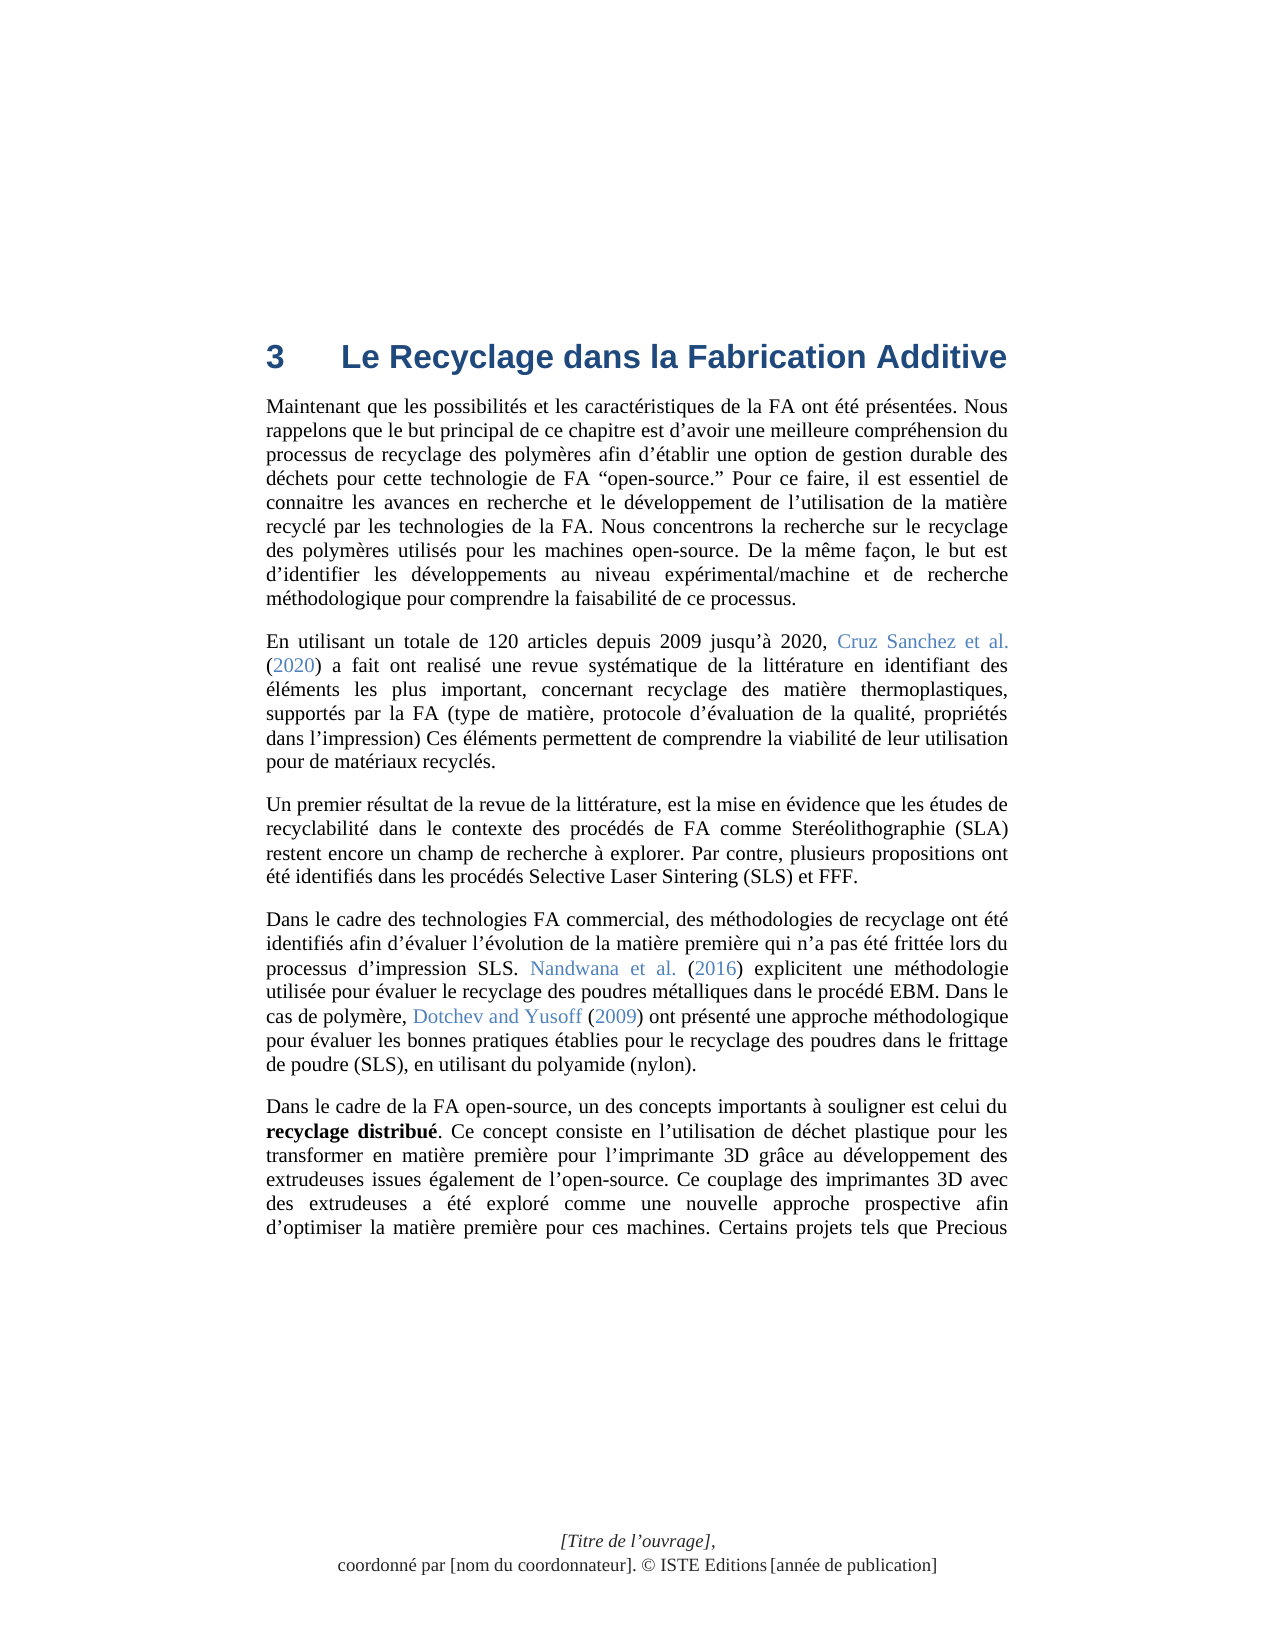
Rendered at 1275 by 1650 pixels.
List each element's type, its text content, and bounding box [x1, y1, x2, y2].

text Dans le cadre des technologies FA commercial, des méthodologies de recyclage ont été identifiés afin d’évaluer l’évolution de la matière première qui n’a pas été frittée lors du processus d’impression SLS. Nandwana et al. (2016) explicitent une méthodologie utilisée pour évaluer le recyclage des poudres métalliques dans le procédé EBM. Dans le cas de polymère, Dotchev and Yusoff (2009) ont présenté une approche méthodologique pour évaluer les bonnes pratiques établies pour le recyclage des poudres dans le frittage de poudre (SLS), en utilisant du polyamide (nylon). [266, 907, 1009, 1076]
subtitle 3 Le Recyclage dans la Fabrication Additive [266, 337, 1009, 375]
text Maintenant que les possibilités et les caractéristiques de la FA ont été présentées. Nous rappelons que le but principal de ce chapitre est d’avoir une meilleure compréhension du processus de recyclage des polymères afin d’établir une option de gestion durable des déchets pour cette technologie de FA “open-source.” Pour ce faire, il est essentiel de connaitre les avances en recherche et le développement de l’utilisation de la matière recyclé par les technologies de la FA. Nous concentrons la recherche sur le recyclage des polymères utilisés pour les machines open-source. De la même façon, le but est d’identifier les développements au niveau expérimental/machine et de recherche méthodologique pour comprendre la faisabilité de ce processus. [266, 394, 1009, 610]
text Un premier résultat de la revue de la littérature, est la mise en évidence que les études de recyclabilité dans le contexte des procédés de FA comme Steréolithographie (SLA) restent encore un champ de recherche à explorer. Par contre, plusieurs propositions ont été identifiés dans les procédés Selective Laser Sintering (SLS) et FFF. [266, 792, 1009, 888]
text En utilisant un totale de 120 articles depuis 2009 jusqu’à 2020, Cruz Sanchez et al. (2020) a fait ont realisé une revue systématique de la littérature en identifiant des éléments les plus important, concernant recyclage des matière thermoplastiques, supportés par la FA (type de matière, protocole d’évaluation de la qualité, propriétés dans l’impression) Ces éléments permettent de comprendre la viabilité de leur utilisation pour de matériaux recyclés. [266, 629, 1009, 773]
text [266, 1094, 1009, 1239]
